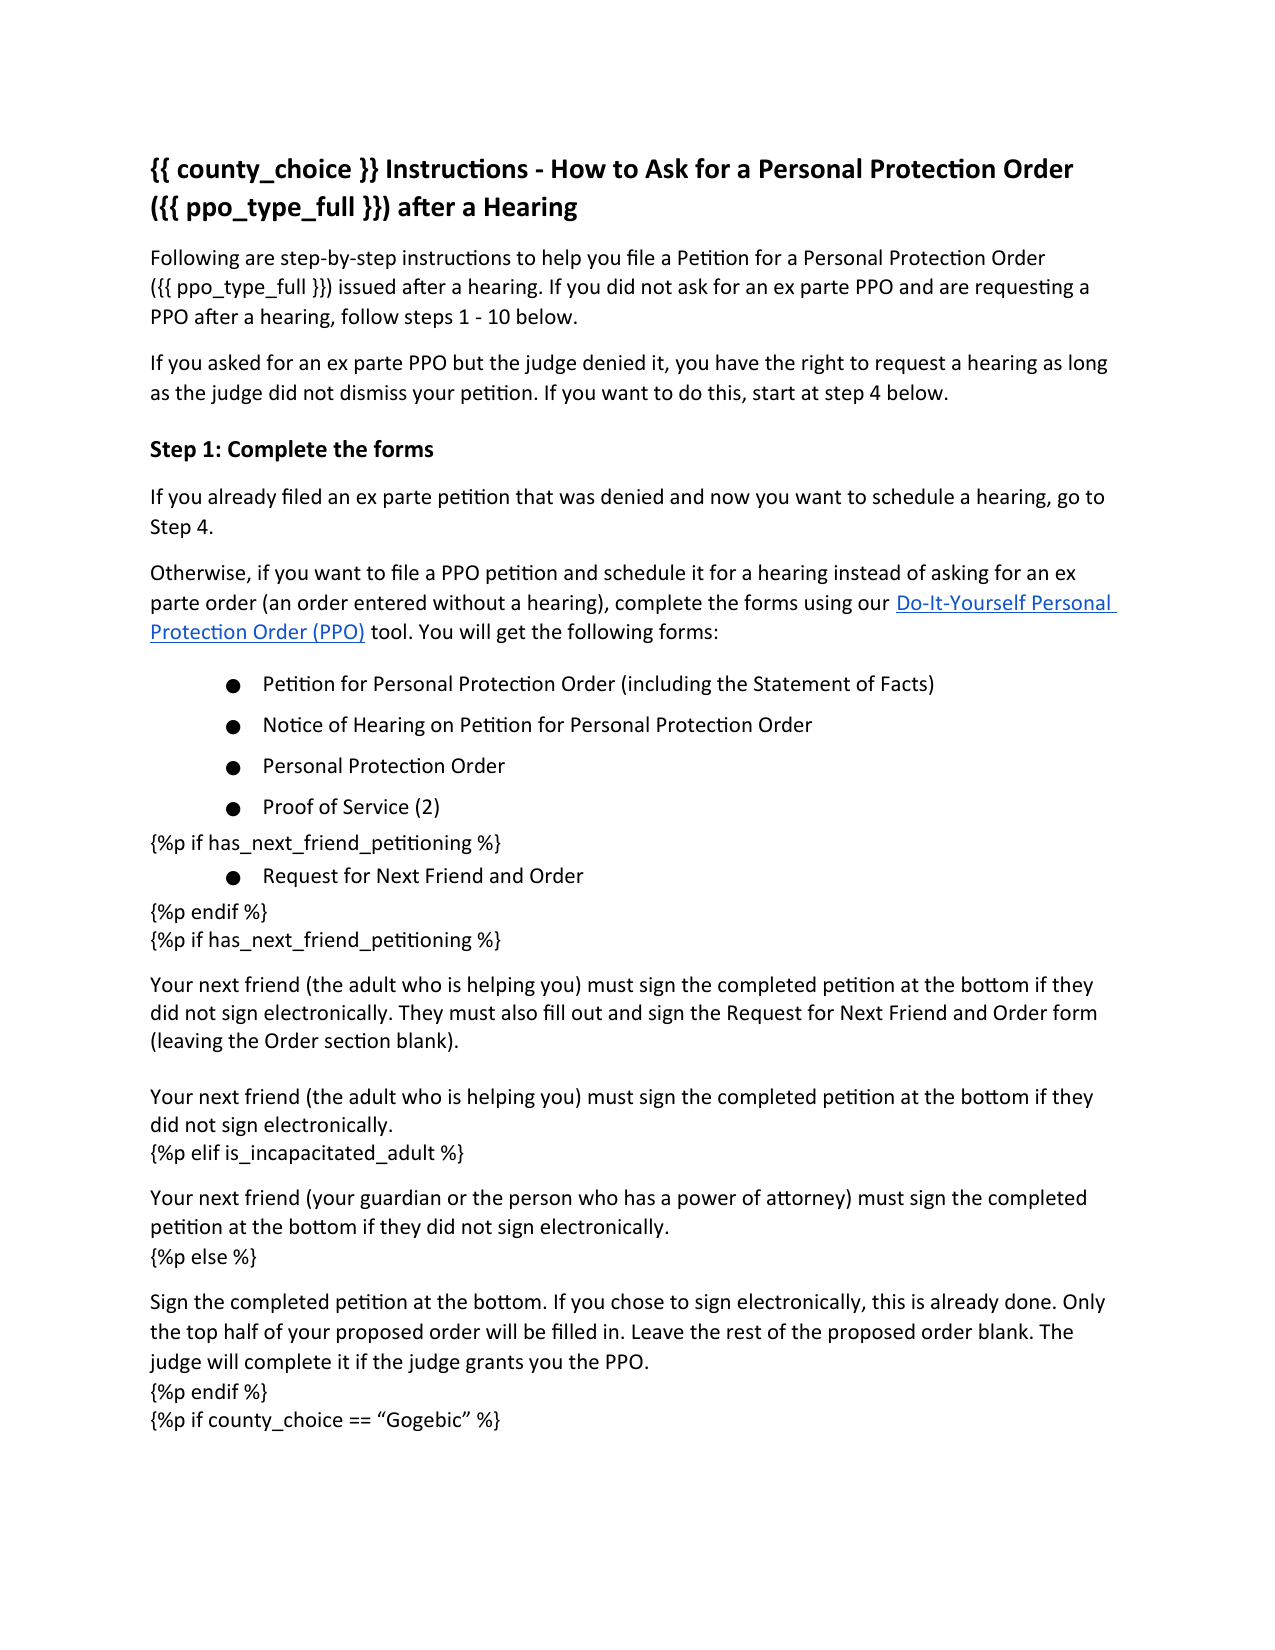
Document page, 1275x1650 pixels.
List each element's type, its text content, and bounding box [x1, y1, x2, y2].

text Your next friend (the adult who is helping you) must sign the completed petition at the bottom if they did not sign electronically. They must also fill out and sign the Request for Next Friend and Order form (leaving the Order section blank). [150, 970, 1125, 1054]
text Following are step-by-step instructions to help you file a Petition for a Personal Protection Order ({{ ppo_type_full }}) issued after a hearing. If you did not ask for an ex parte PPO and are requesting a PPO after a hearing, follow steps 1 - 10 below. [150, 243, 1125, 330]
text {%p endif %} [150, 897, 1125, 925]
text Your next friend (your guardian or the person who has a power of attorney) must sign the completed petition at the bottom if they did not sign electronically. [150, 1183, 1125, 1241]
text {%p elif is_incapacitated_adult %} [150, 1138, 1125, 1166]
text {%p if has_next_friend_petitioning %} [150, 925, 1125, 953]
text {%p if county_choice == “Gogebic” %} [150, 1405, 1125, 1433]
text Otherwise, if you want to file a PPO petition and schedule it for a hearing instead of asking for an ex parte order (an order entered without a hearing), complete the forms using our Do-It-Yourself Personal Protection Order (PPO) tool. You will get the following forms: [150, 558, 1125, 646]
text If you asked for an ex parte PPO but the judge denied it, you have the right to request a hearing as long as the judge did not dismiss your petition. If you want to do this, start at step 4 below. [150, 348, 1125, 406]
subtitle Step 1: Complete the forms [150, 433, 1125, 463]
list Personal Protection Order [225, 746, 1125, 784]
list Notice of Hearing on Petition for Personal Protection Order [225, 705, 1125, 743]
text {%p if has_next_friend_petitioning %} [150, 828, 1125, 856]
text Sign the completed petition at the bottom. If you chose to sign electronically, this is already done. Only the top half of your proposed order will be filled in. Leave the rest of the proposed order blank. The judge will complete it if the judge grants you the PPO. [150, 1287, 1125, 1375]
text Your next friend (the adult who is helping you) must sign the completed petition at the bottom if they did not sign electronically. [150, 1082, 1125, 1138]
list Petition for Personal Protection Order (including the Statement of Facts) [225, 664, 1125, 702]
list Request for Next Friend and Order [225, 856, 1125, 894]
text {%p else %} [150, 1242, 1125, 1270]
list Proof of Service (2) [225, 787, 1125, 825]
text If you already filed an ex parte petition that was denied and now you want to schedule a hearing, go to Step 4. [150, 482, 1125, 540]
subtitle {{ county_choice }} Instructions - How to Ask for a Personal Protection Order ({{ ppo_type_full }}) after a Hearing [150, 150, 1125, 224]
text {%p endif %} [150, 1377, 1125, 1405]
